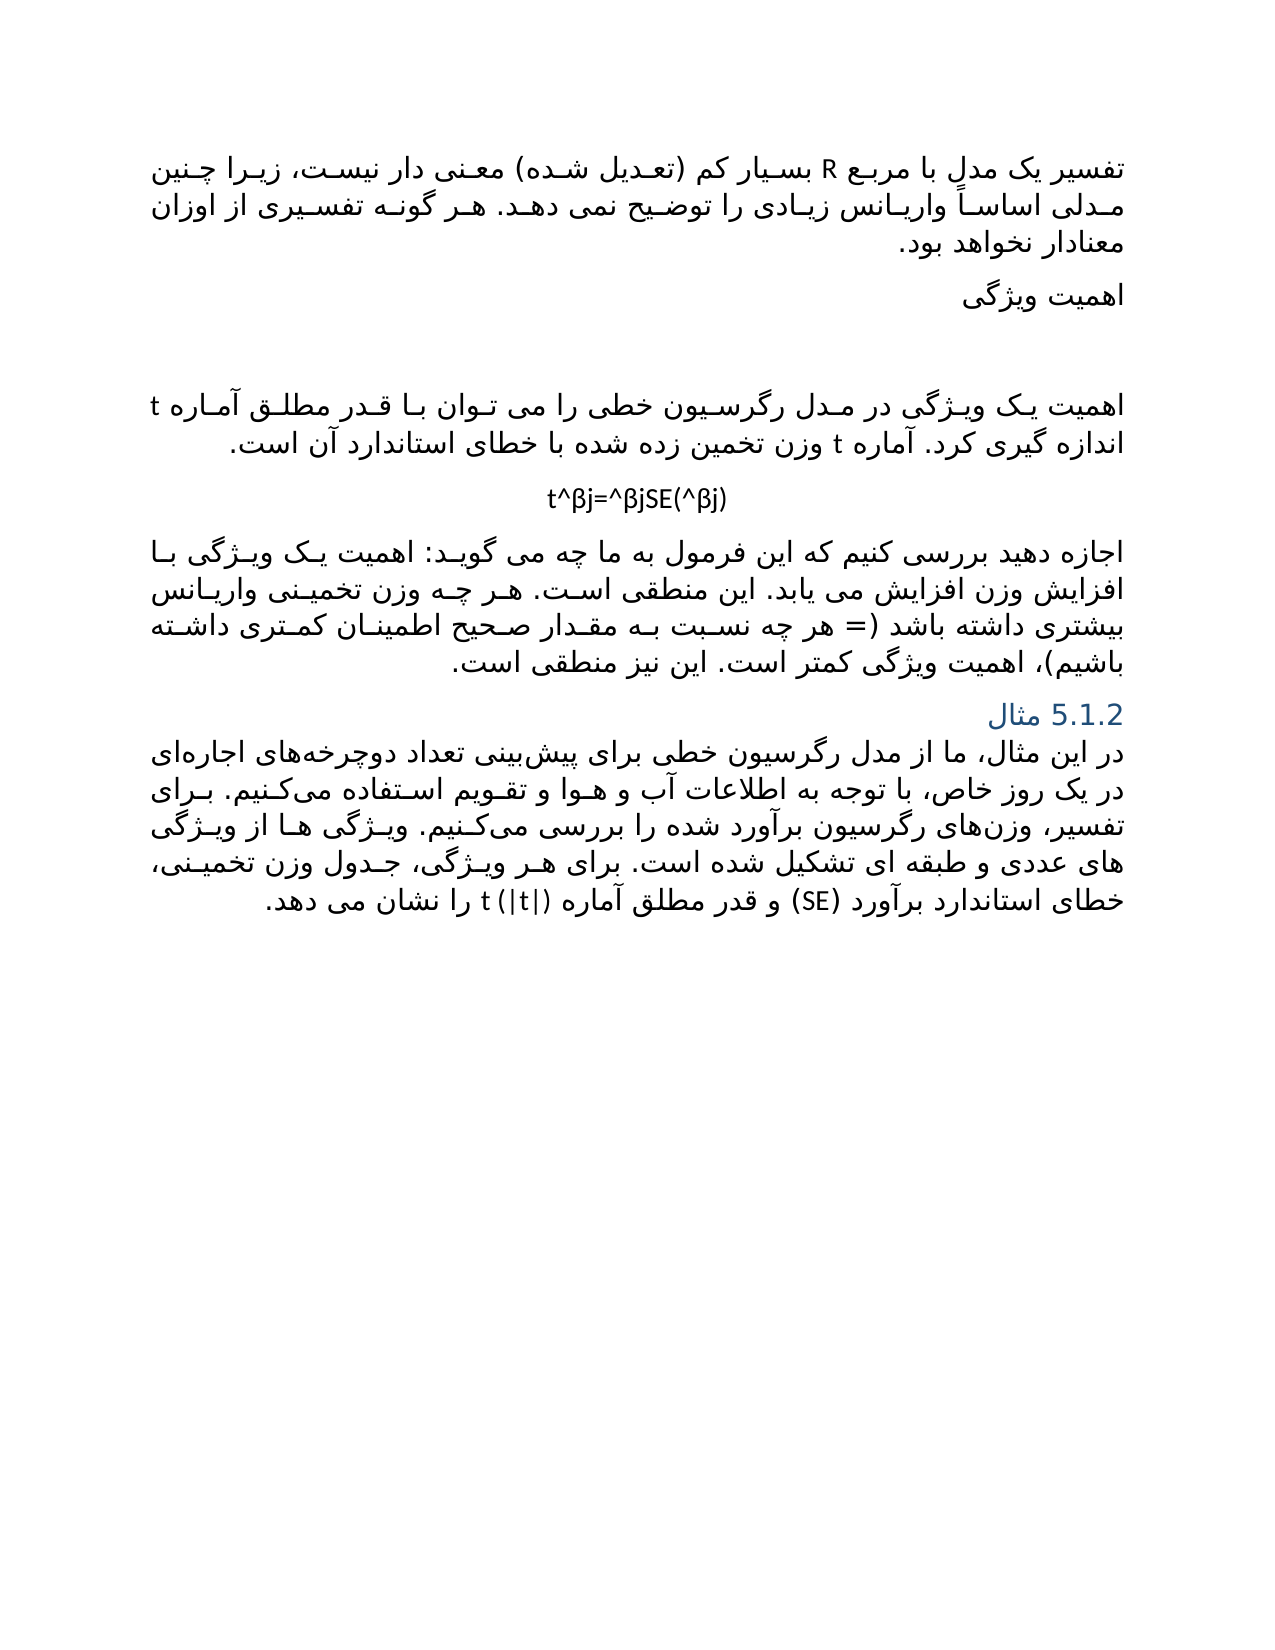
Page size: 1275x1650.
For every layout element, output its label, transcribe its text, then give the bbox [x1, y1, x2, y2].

subtitle 5.1.2 مثال [150, 699, 1125, 733]
text اجازه دهید بررسی کنیم که این فرمول به ما چه می گوید: اهمیت یک ویژگی با افزایش وزن افزایش می یابد. این منطقی است. هر چه وزن تخمینی واریانس بیشتری داشته باشد (= هر چه نسبت به مقدار صحیح اطمینان کمتری داشته باشیم)، اهمیت ویژگی کمتر است. این نیز منطقی است. [150, 535, 1125, 679]
text اهمیت یک ویژگی در مدل رگرسیون خطی را می توان با قدر مطلق آماره t اندازه گیری کرد. آماره t وزن تخمین زده شده با خطای استاندارد آن است. [150, 387, 1125, 461]
text t^βj=^βjSE(^βj) [150, 480, 1125, 516]
text اهمیت ویژگی [150, 278, 1125, 312]
text تفسیر یک مدل با مربع R بسیار کم (تعدیل شده) معنی دار نیست، زیرا چنین مدلی اساساً واریانس زیادی را توضیح نمی دهد. هر گونه تفسیری از اوزان معنادار نخواهد بود. [150, 150, 1125, 259]
text در این مثال، ما از مدل رگرسیون خطی برای پیش‌بینی تعداد دوچرخه‌های اجاره‌ای در یک روز خاص، با توجه به اطلاعات آب و هوا و تقویم استفاده می‌کنیم. برای تفسیر، وزن‌های رگرسیون برآورد شده را بررسی می‌کنیم. ویژگی ها از ویژگی های عددی و طبقه ای تشکیل شده است. برای هر ویژگی، جدول وزن تخمینی، خطای استاندارد برآورد (SE) و قدر مطلق آماره t (|t|) را نشان می دهد. [150, 735, 1125, 918]
